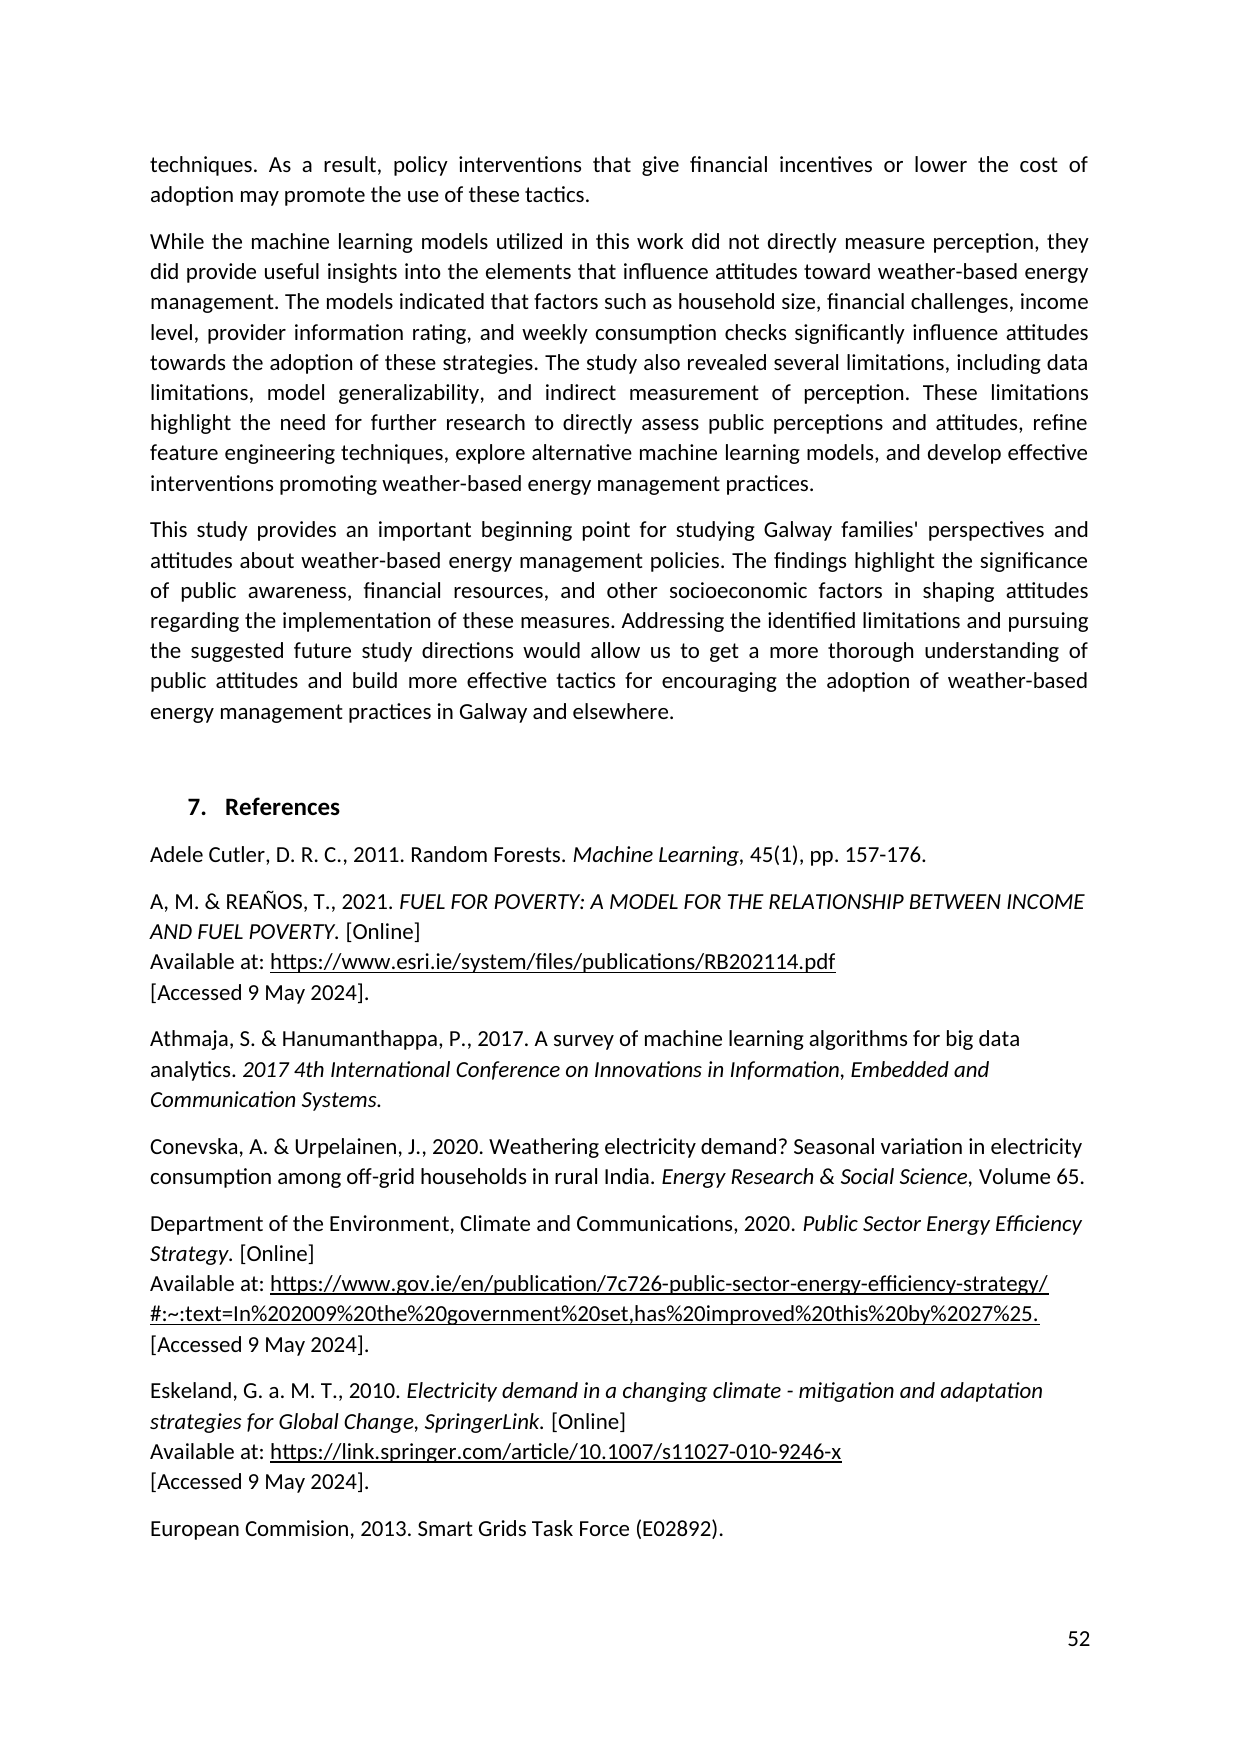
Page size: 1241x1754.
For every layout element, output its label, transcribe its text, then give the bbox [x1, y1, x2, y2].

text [150, 150, 1090, 208]
text This study provides an important beginning point for studying Galway families' perspectives and attitudes about weather-based energy management policies. The findings highlight the significance of public awareness, financial resources, and other socioeconomic factors in shaping attitudes regarding the implementation of these measures. Addressing the identified limitations and pursuing the suggested future study directions would allow us to get a more thorough understanding of public attitudes and build more effective tactics for encouraging the adoption of weather-based energy management practices in Galway and elsewhere. [150, 516, 1090, 725]
text While the machine learning models utilized in this work did not directly measure perception, they did provide useful insights into the elements that influence attitudes toward weather-based energy management. The models indicated that factors such as household size, financial challenges, income level, provider information rating, and weekly consumption checks significantly influence attitudes towards the adoption of these strategies. The study also revealed several limitations, including data limitations, model generalizability, and indirect measurement of perception. These limitations highlight the need for further research to directly assess public perceptions and attitudes, refine feature engineering techniques, explore alternative machine learning models, and develop effective interventions promoting weather-based energy management practices. [150, 227, 1090, 497]
